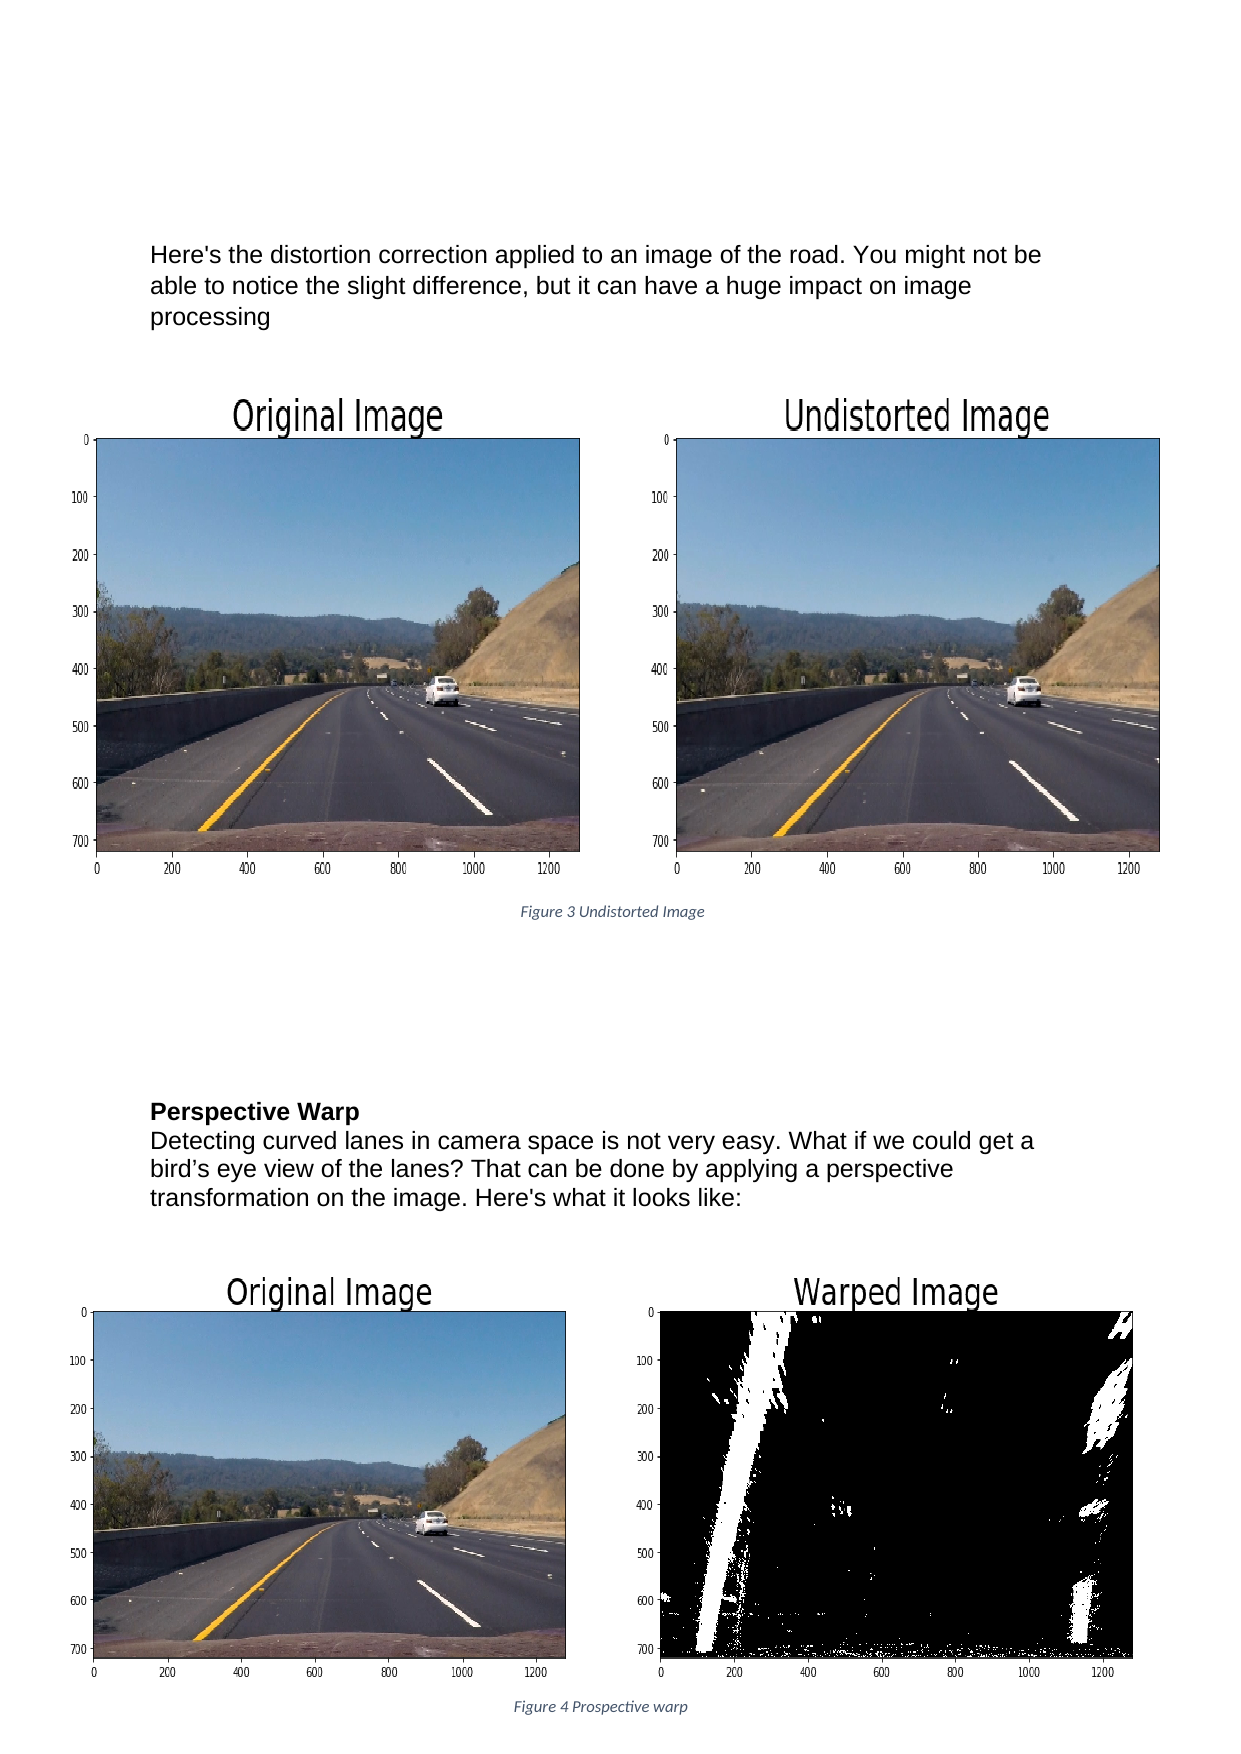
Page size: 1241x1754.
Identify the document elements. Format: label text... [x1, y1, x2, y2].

subtitle Perspective Warp [150, 1076, 1090, 1126]
picture [64, 388, 1168, 886]
picture [62, 1269, 1141, 1687]
subtitle Detecting curved lanes in camera space is not very easy. What if we could get a bird’s eye view of the lanes? That can be done by applying a perspective transformation on the image. Here's what it looks like: [150, 1126, 1090, 1212]
text Here's the distortion correction applied to an image of the road. You might not be able to notice the slight difference, but it can have a huge impact on image processing [150, 240, 1090, 331]
